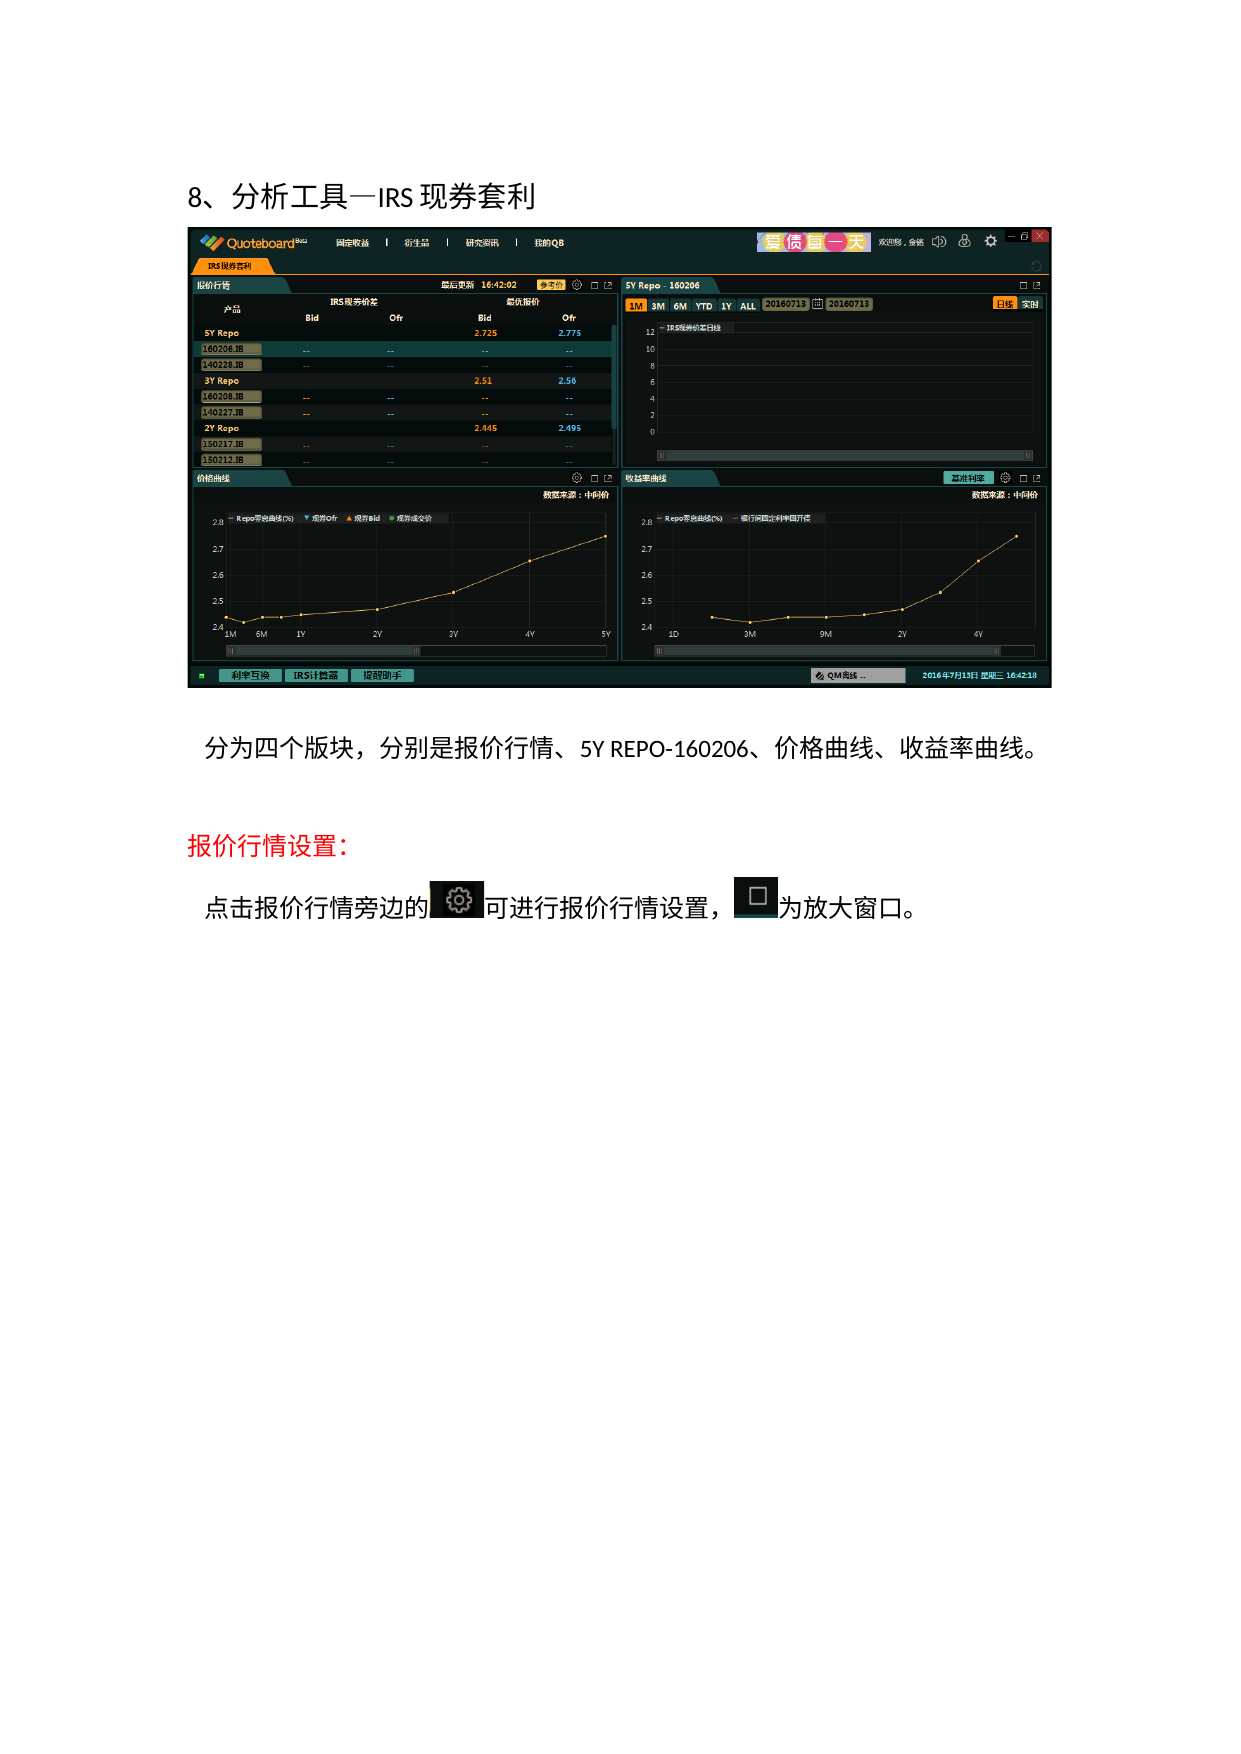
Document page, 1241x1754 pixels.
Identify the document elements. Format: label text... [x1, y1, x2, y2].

list 报价行情设置： [187, 812, 1053, 877]
list 点击报价行情旁边的可进行报价行情设置，为放大窗口。 [187, 877, 1053, 942]
picture [187, 227, 1052, 688]
list 分析工具—IRS现券套利 [187, 162, 1053, 227]
picture [734, 877, 778, 918]
picture [429, 881, 485, 918]
list 分为四个版块，分别是报价行情、5Y REPO-160206、价格曲线、收益率曲线。 [187, 714, 1053, 779]
